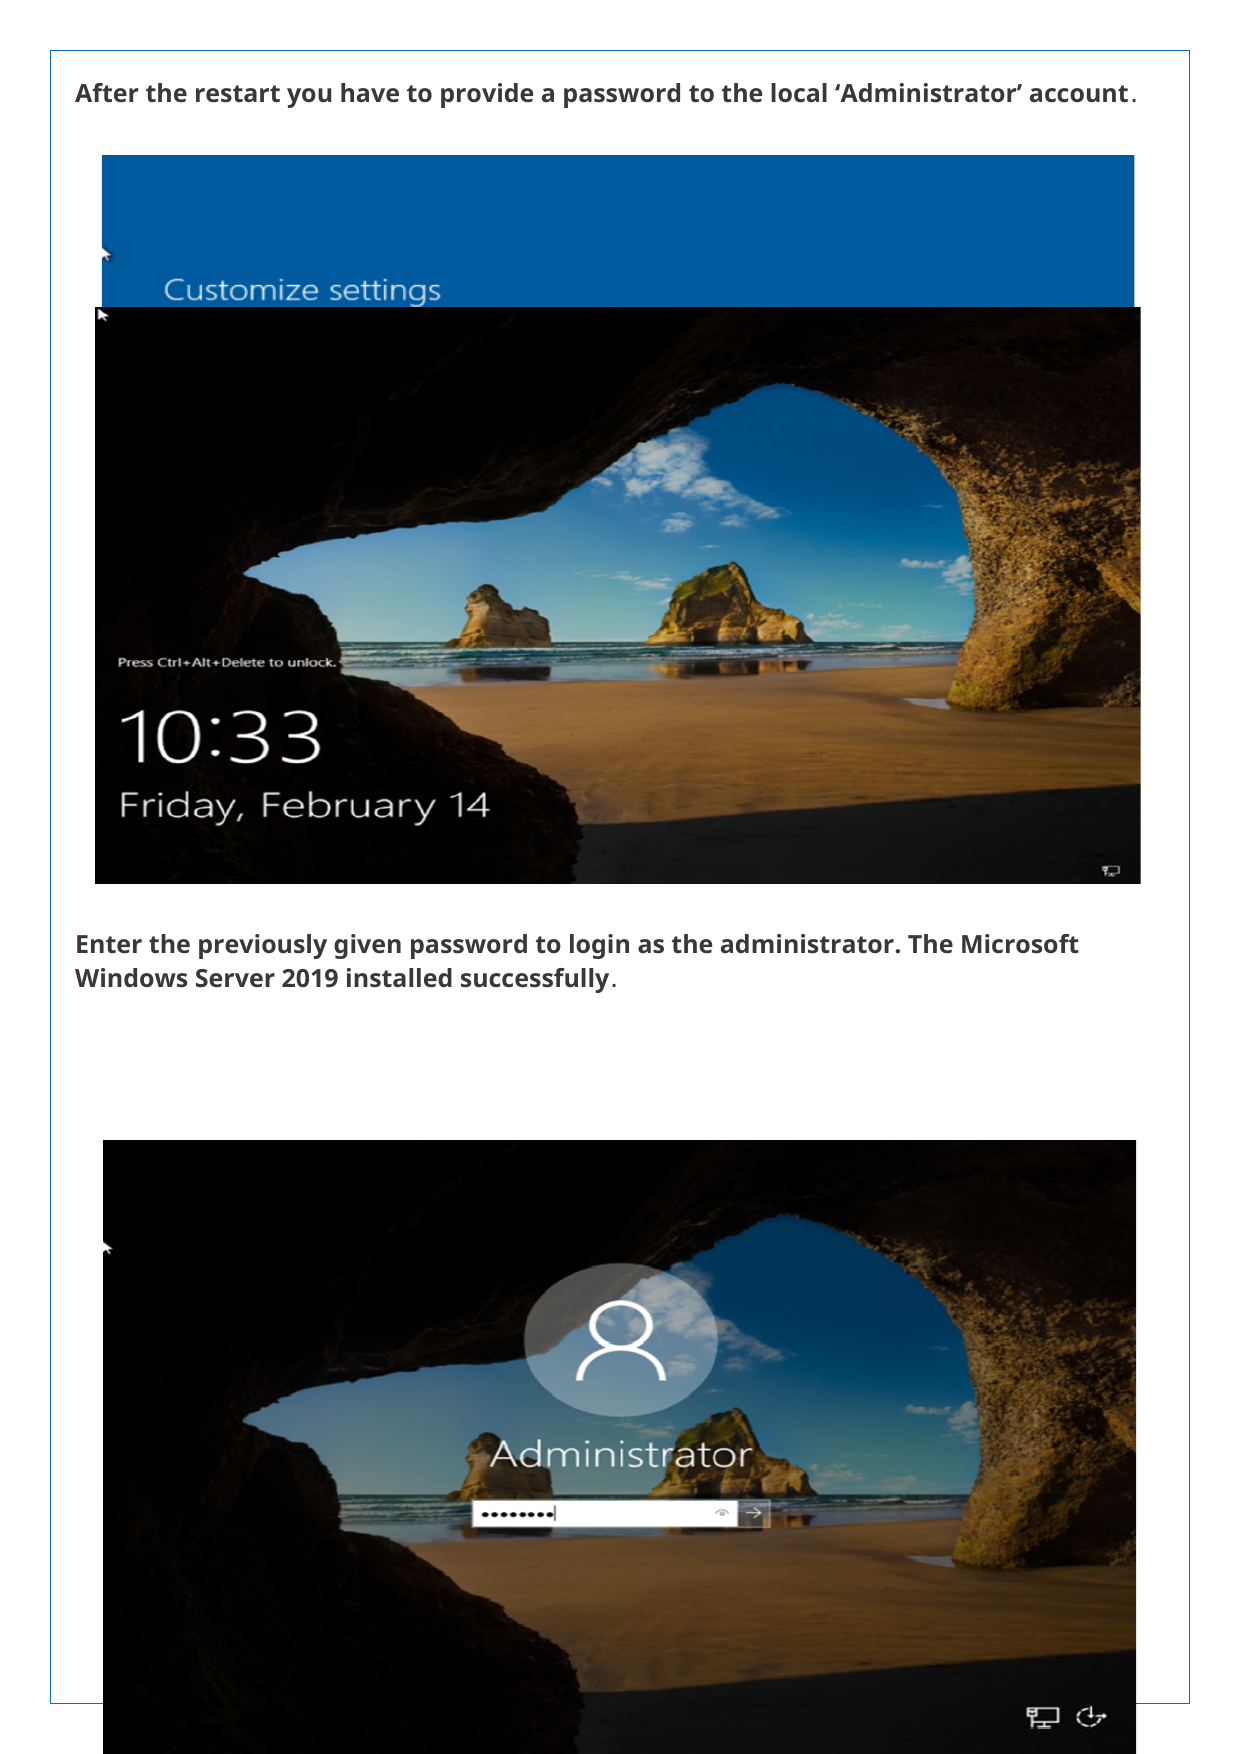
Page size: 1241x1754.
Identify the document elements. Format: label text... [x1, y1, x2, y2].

picture [93, 155, 1141, 882]
picture [101, 1140, 1135, 1752]
text After the restart you have to provide a password to the local ‘Administrator’ account. [75, 75, 1165, 110]
